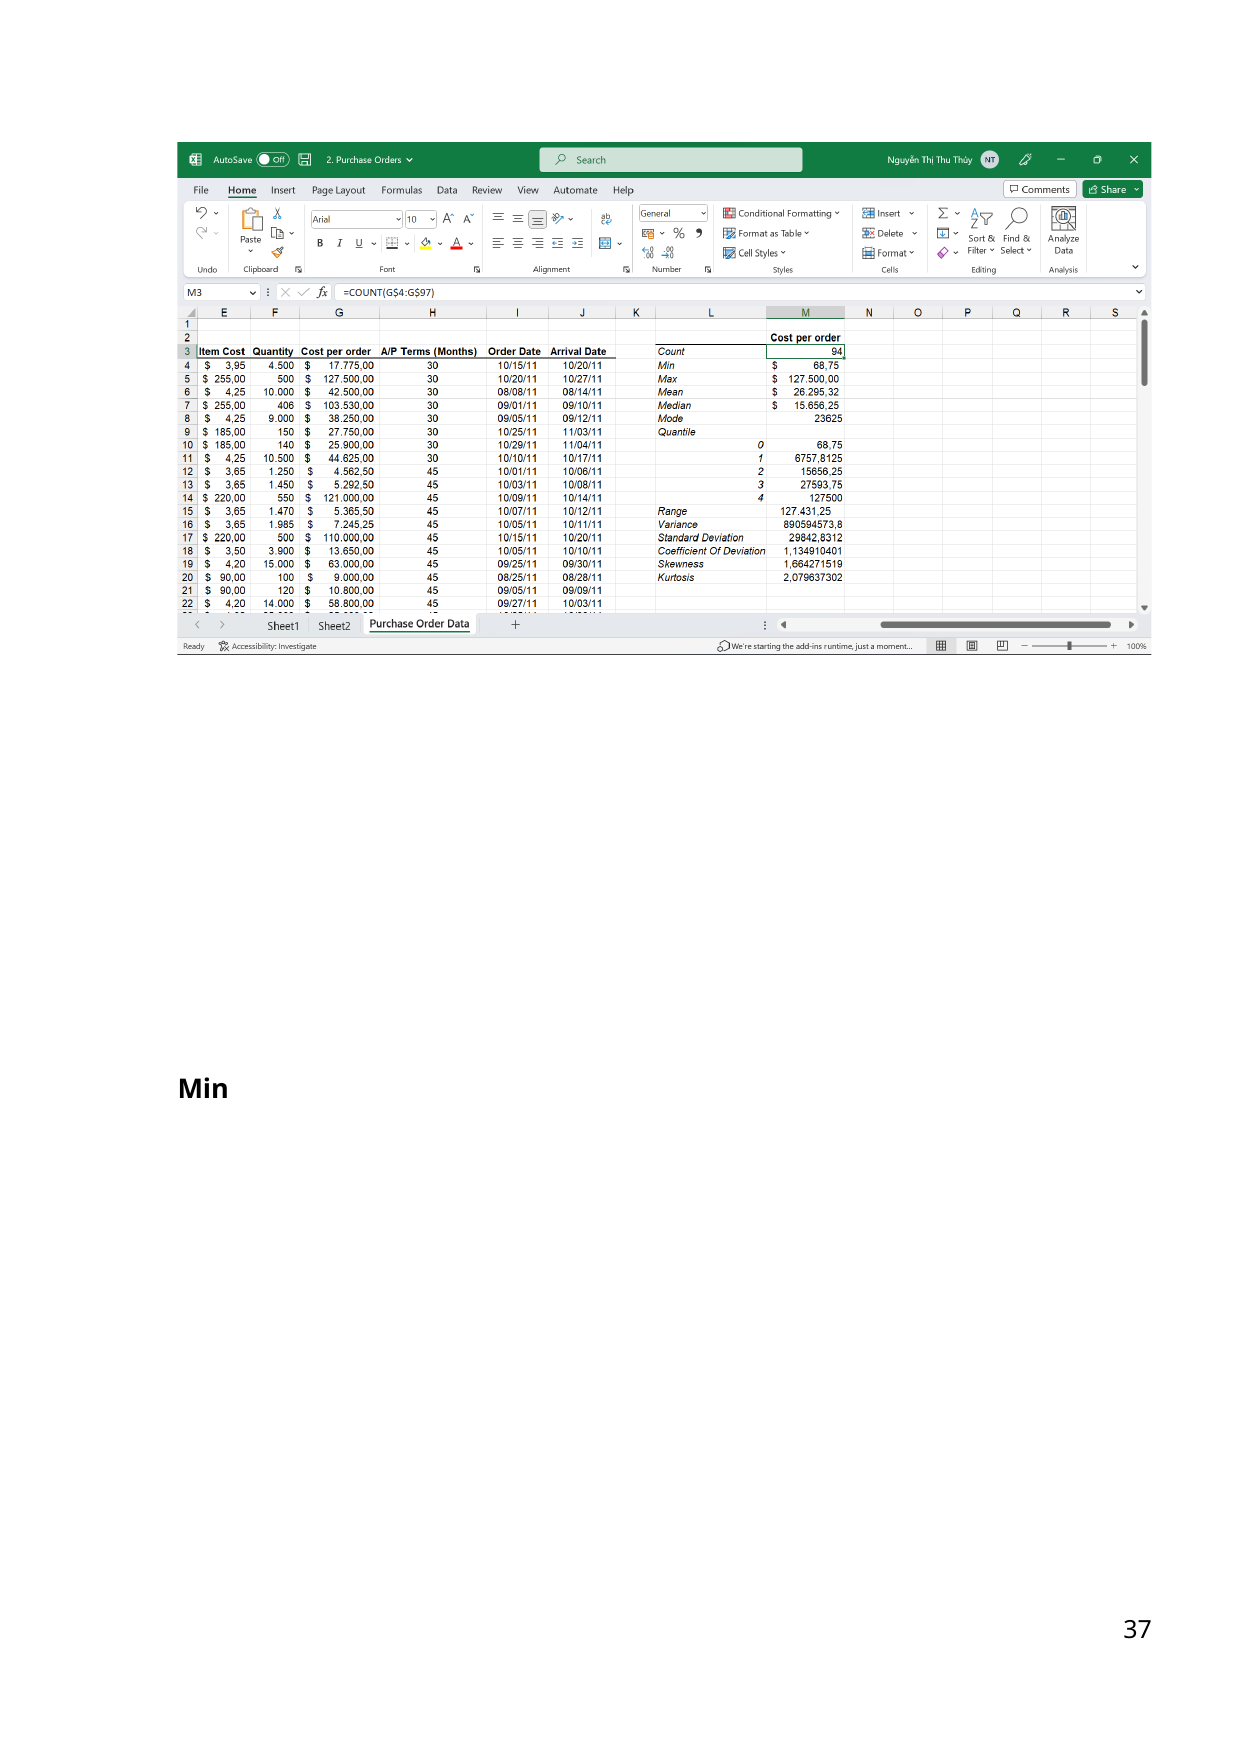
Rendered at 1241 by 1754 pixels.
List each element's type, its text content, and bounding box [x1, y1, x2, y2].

picture [177, 142, 1152, 655]
text Min [177, 1069, 1152, 1106]
